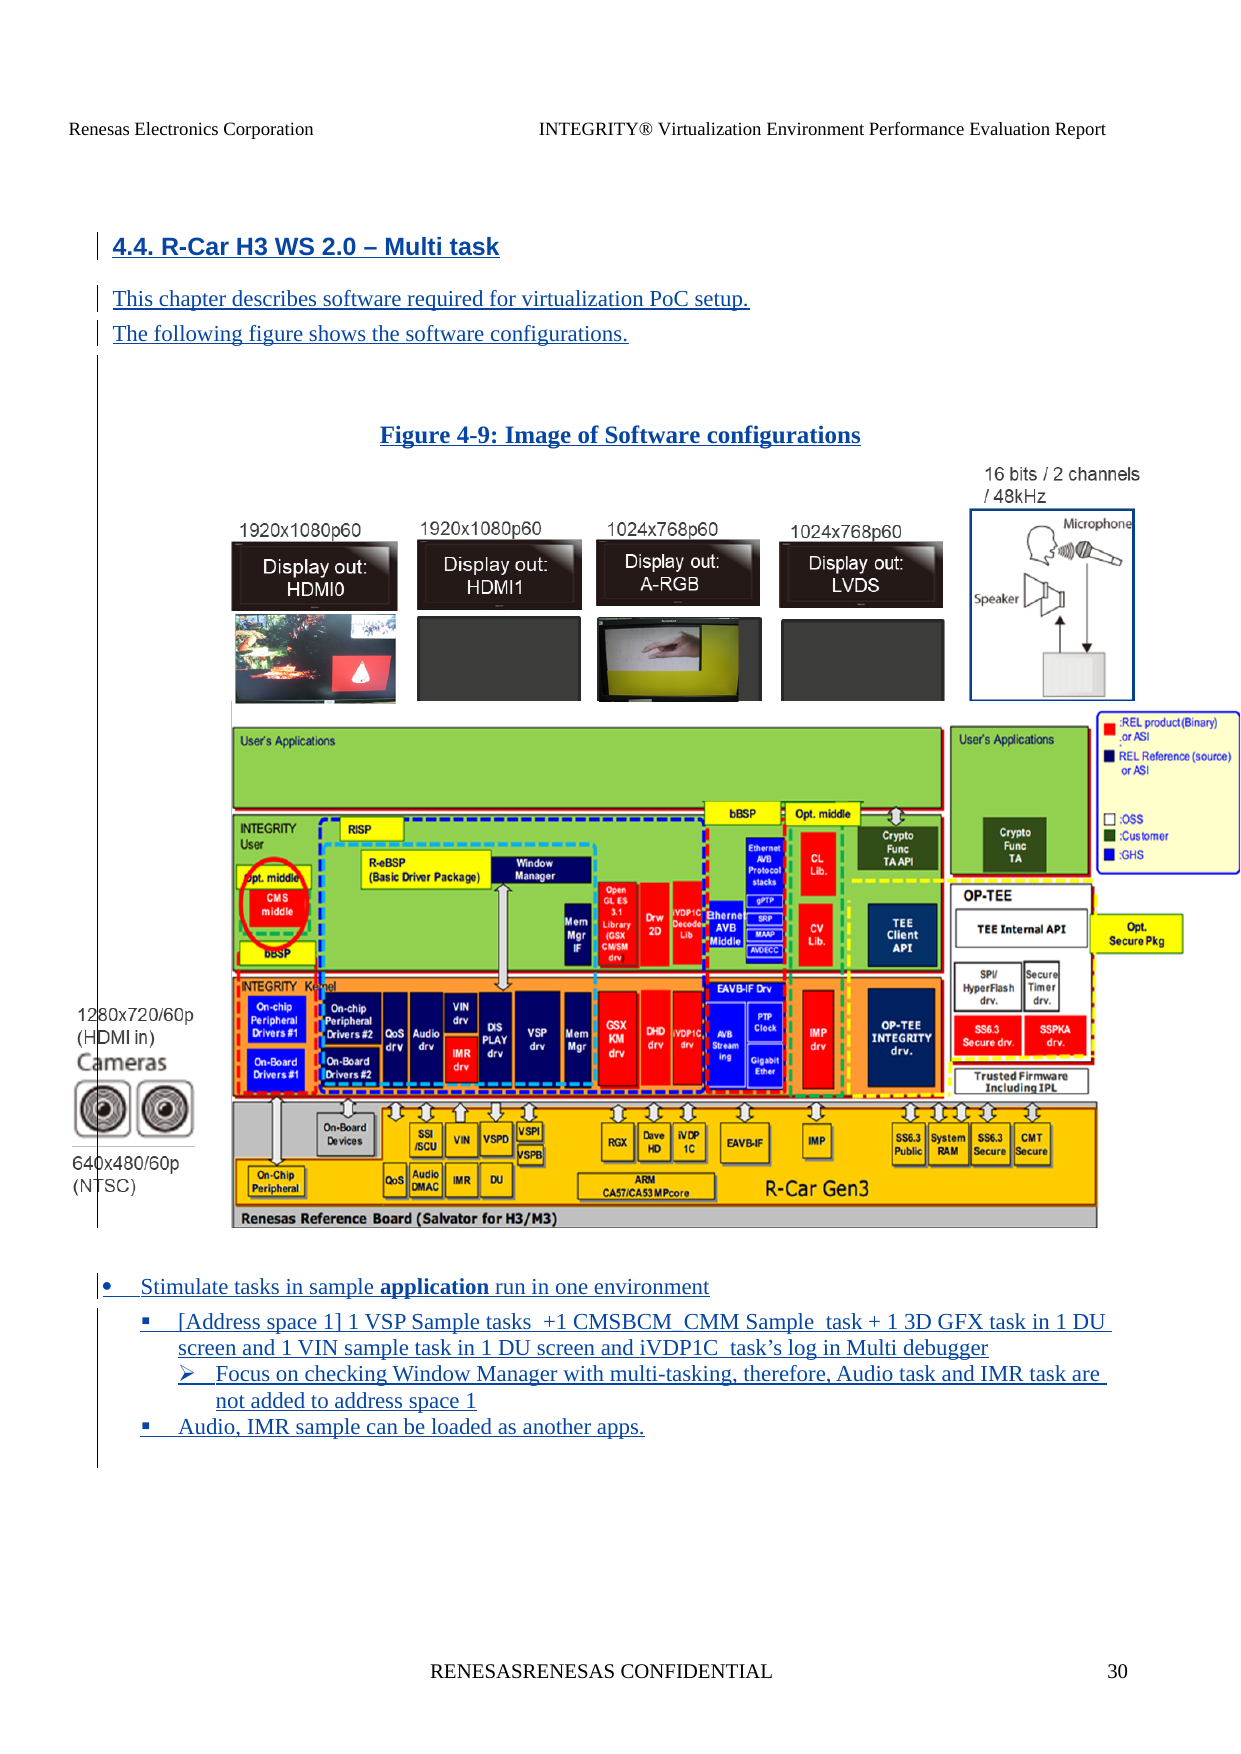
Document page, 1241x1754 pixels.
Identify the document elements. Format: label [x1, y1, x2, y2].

picture [98, 456, 1241, 1228]
picture [0, 456, 97, 1228]
